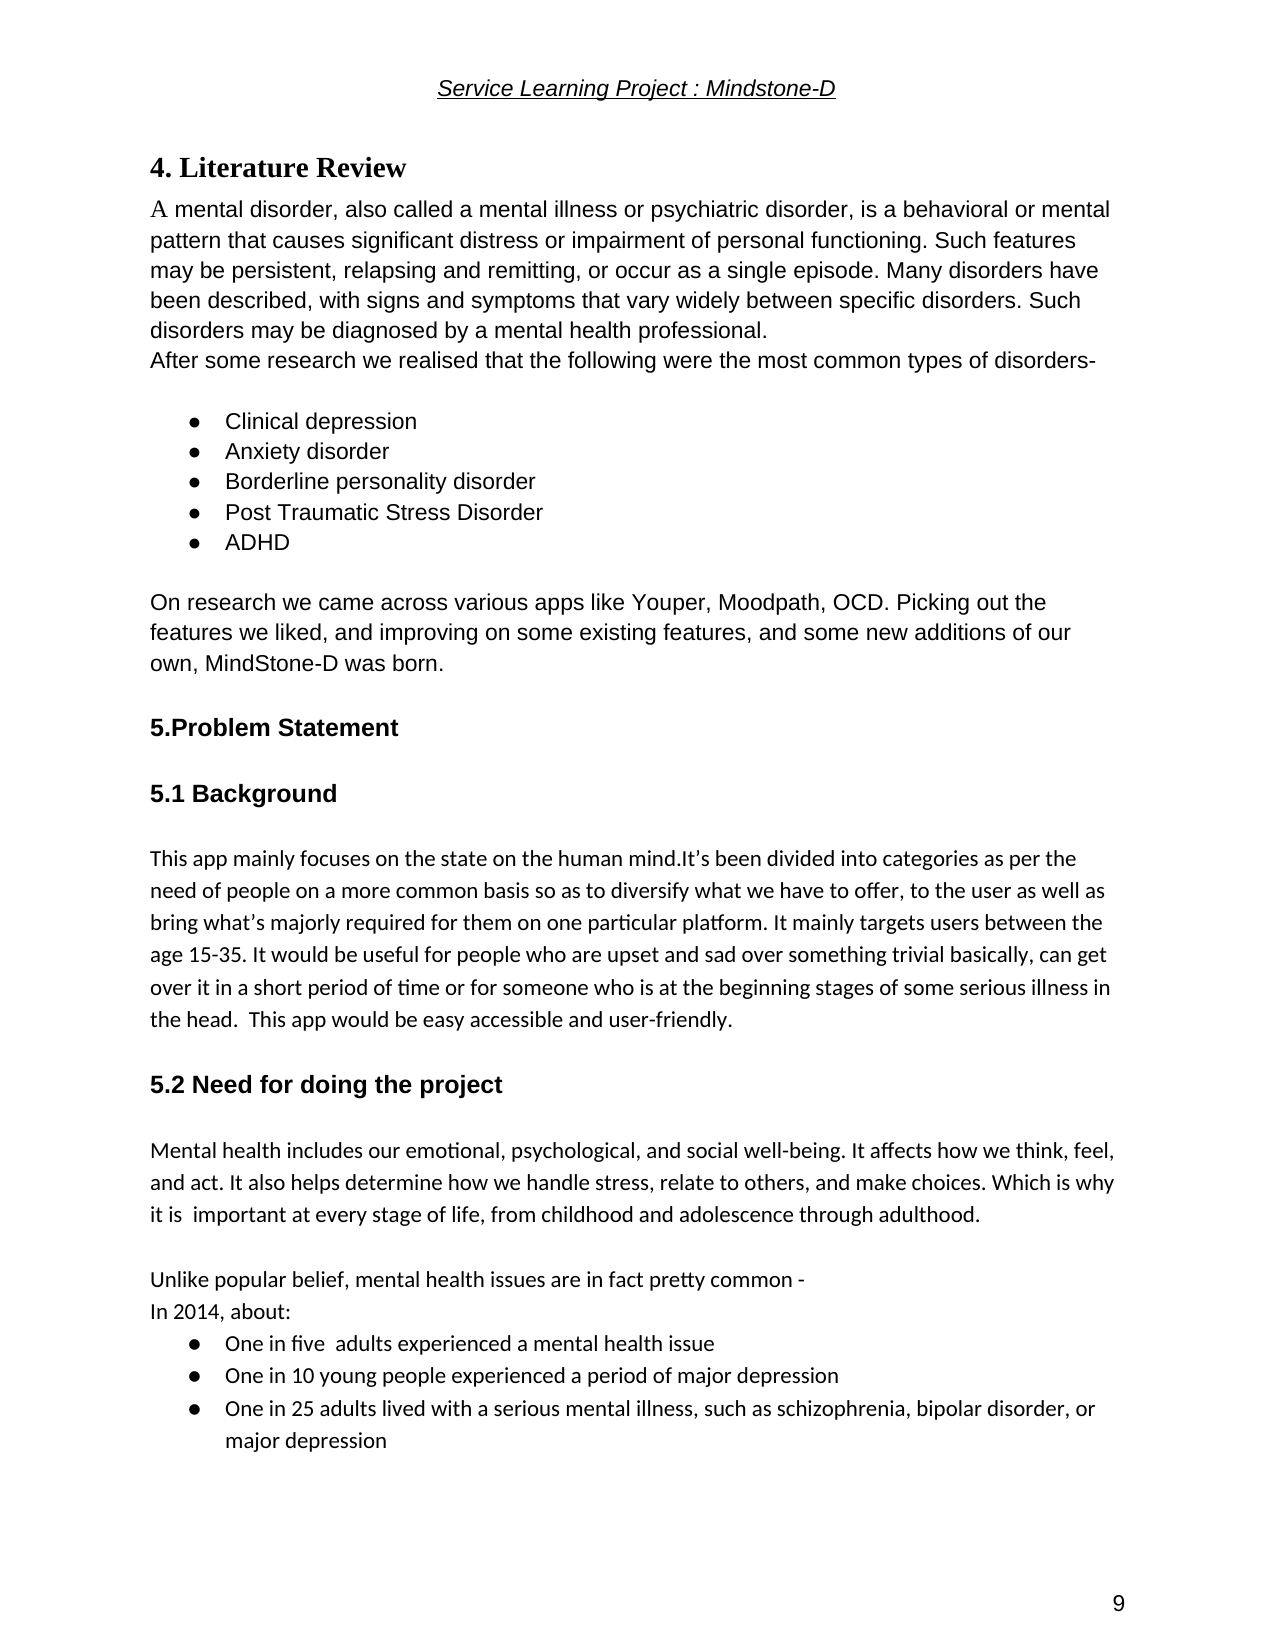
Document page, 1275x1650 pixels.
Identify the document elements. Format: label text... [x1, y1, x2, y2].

list Clinical depression [187, 408, 1125, 434]
list Post Traumatic Stress Disorder [187, 498, 1125, 525]
list Anxiety disorder [187, 438, 1125, 464]
text 5.2 Need for doing the project [150, 1070, 1125, 1099]
text A mental disorder, also called a mental illness or psychiatric disorder, is a behavioral or mental pattern that causes significant distress or impairment of personal functioning. Such features may be persistent, relapsing and remitting, or occur as a single episode. Many disorders have been described, with signs and symptoms that vary widely between specific disorders. Such disorders may be diagnosed by a mental health professional. [150, 194, 1125, 343]
list One in 10 young people experienced a period of major depression [187, 1361, 1125, 1389]
list One in five adults experienced a mental health issue [187, 1329, 1125, 1357]
list One in 25 adults lived with a serious mental illness, such as schizophrenia, bipolar disorder, or major depression [187, 1394, 1125, 1454]
list ADHD [187, 529, 1125, 555]
text This app mainly focuses on the state on the human mind.It’s been divided into categories as per the need of people on a more common basis so as to diversify what we have to offer, to the user as well as bring what’s majorly required for them on one particular platform. It mainly targets users between the age 15-35. It would be useful for people who are upset and sad over something trivial basically, can get over it in a short period of time or for someone who is at the beginning stages of some serious illness in the head. This app would be easy accessible and user-friendly. [150, 844, 1125, 1033]
text 5.1 Background [150, 779, 1125, 807]
text In 2014, about: [150, 1297, 1125, 1325]
text 4. Literature Review [150, 150, 1125, 183]
text Unlike popular belief, mental health issues are in fact pretty common - [150, 1265, 1125, 1293]
text After some research we realised that the following were the most common types of disorders- [150, 347, 1125, 374]
list Borderline personality disorder [187, 468, 1125, 494]
text 5.Problem Statement [150, 713, 1125, 741]
text On research we came across various apps like Youper, Moodpath, OCD. Picking out the features we liked, and improving on some existing features, and some new additions of our own, MindStone-D was born. [150, 589, 1125, 676]
text Mental health includes our emotional, psychological, and social well-being. It affects how we think, feel, and act. It also helps determine how we handle stress, relate to others, and make choices. Which is why it is important at every stage of life, from childhood and adolescence through adulthood. [150, 1136, 1125, 1228]
